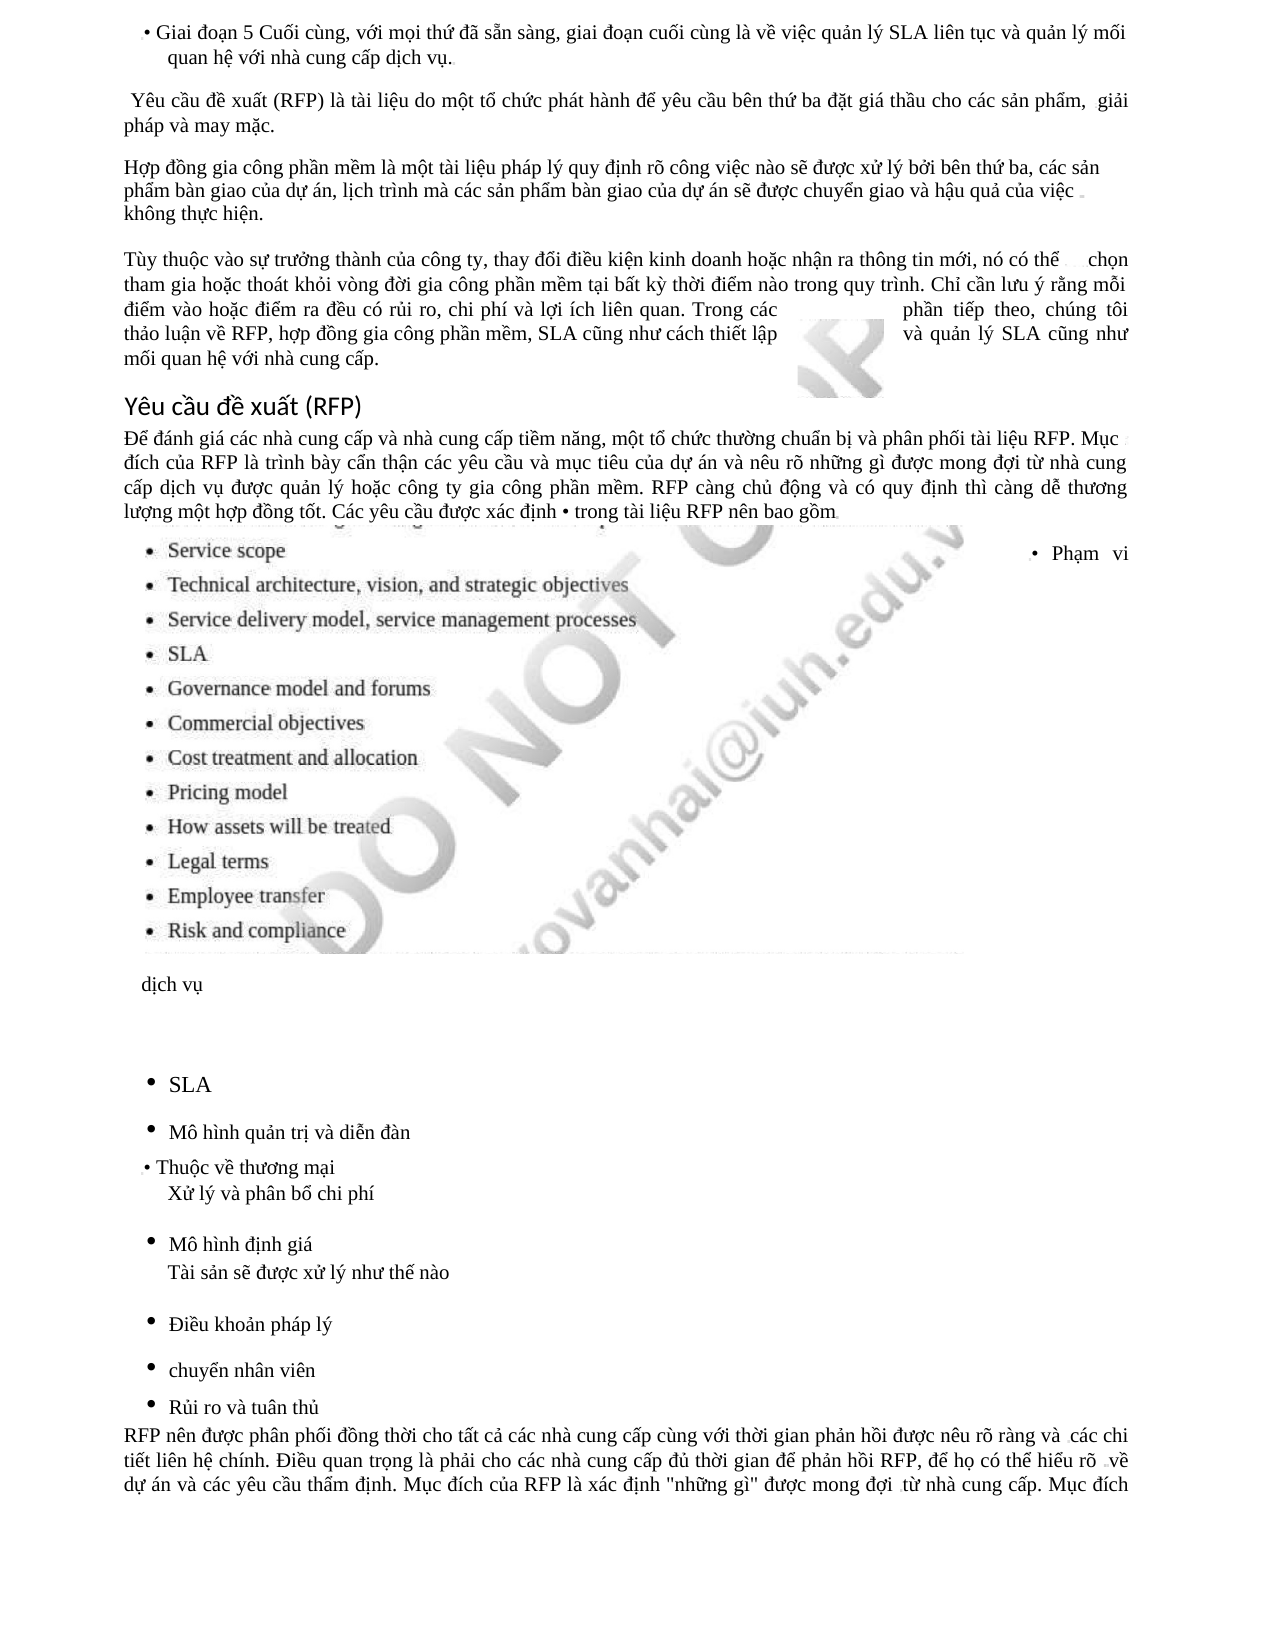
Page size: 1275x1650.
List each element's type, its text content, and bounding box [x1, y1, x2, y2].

text • Giai đoạn 5 Cuối cùng, với mọi thứ đã sẵn sàng, giai đoạn cuối cùng là về việc quản lý SLA liên tục và quản lý mối quan hệ với nhà cung cấp dịch vụ. [141, 20, 1128, 69]
list Điều khoản pháp lý [146, 1302, 1128, 1338]
subtitle Yêu cầu đề xuất (RFP) [124, 389, 884, 422]
picture [797, 319, 884, 398]
text Tài sản sẽ được xử lý như thế nào [167, 1260, 1128, 1284]
picture [145, 525, 964, 954]
list SLA [146, 1064, 1128, 1100]
list chuyển nhân viên [146, 1348, 1128, 1384]
text Hợp đồng gia công phần mềm là một tài liệu pháp lý quy định rõ công việc nào sẽ được xử lý bởi bên thứ ba, các sản phẩm bàn giao của dự án, lịch trình mà các sản phẩm bàn giao của dự án sẽ được chuyển giao và hậu quả của việc không thực hiện. [123, 157, 1128, 225]
text Yêu cầu đề xuất (RFP) là tài liệu do một tổ chức phát hành để yêu cầu bên thứ ba đặt giá thầu cho các sản phẩm, giải pháp và may mặc. [123, 88, 1128, 137]
text Tùy thuộc vào sự trưởng thành của công ty, thay đổi điều kiện kinh doanh hoặc nhận ra thông tin mới, nó có thể chọn tham gia hoặc thoát khỏi vòng đời gia công phần mềm tại bất kỳ thời điểm nào trong quy trình. Chỉ cần lưu ý rằng mỗi điểm vào hoặc điểm ra đều có rủi ro, chi phí và lợi ích liên quan. Trong các phần tiếp theo, chúng tôi thảo luận về RFP, hợp đồng gia công phần mềm, SLA cũng như cách thiết lập và quản lý SLA cũng như mối quan hệ với nhà cung cấp. [123, 247, 1128, 370]
text Để đánh giá các nhà cung cấp và nhà cung cấp tiềm năng, một tổ chức thường chuẩn bị và phân phối tài liệu RFP. Mục đích của RFP là trình bày cẩn thận các yêu cầu và mục tiêu của dự án và nêu rõ những gì được mong đợi từ nhà cung cấp dịch vụ được quản lý hoặc công ty gia công phần mềm. RFP càng chủ động và có quy định thì càng dễ thương lượng một hợp đồng tốt. Các yêu cầu được xác định • trong tài liệu RFP nên bao gồm [123, 425, 1128, 523]
text Xử lý và phân bổ chi phí [167, 1181, 1128, 1204]
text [123, 1423, 1128, 1496]
text • Thuộc về thương mại [141, 1155, 1128, 1179]
list Mô hình định giá [146, 1222, 1128, 1258]
list Mô hình quản trị và diễn đàn [146, 1110, 1128, 1146]
list Rủi ro và tuân thủ [146, 1385, 1128, 1421]
